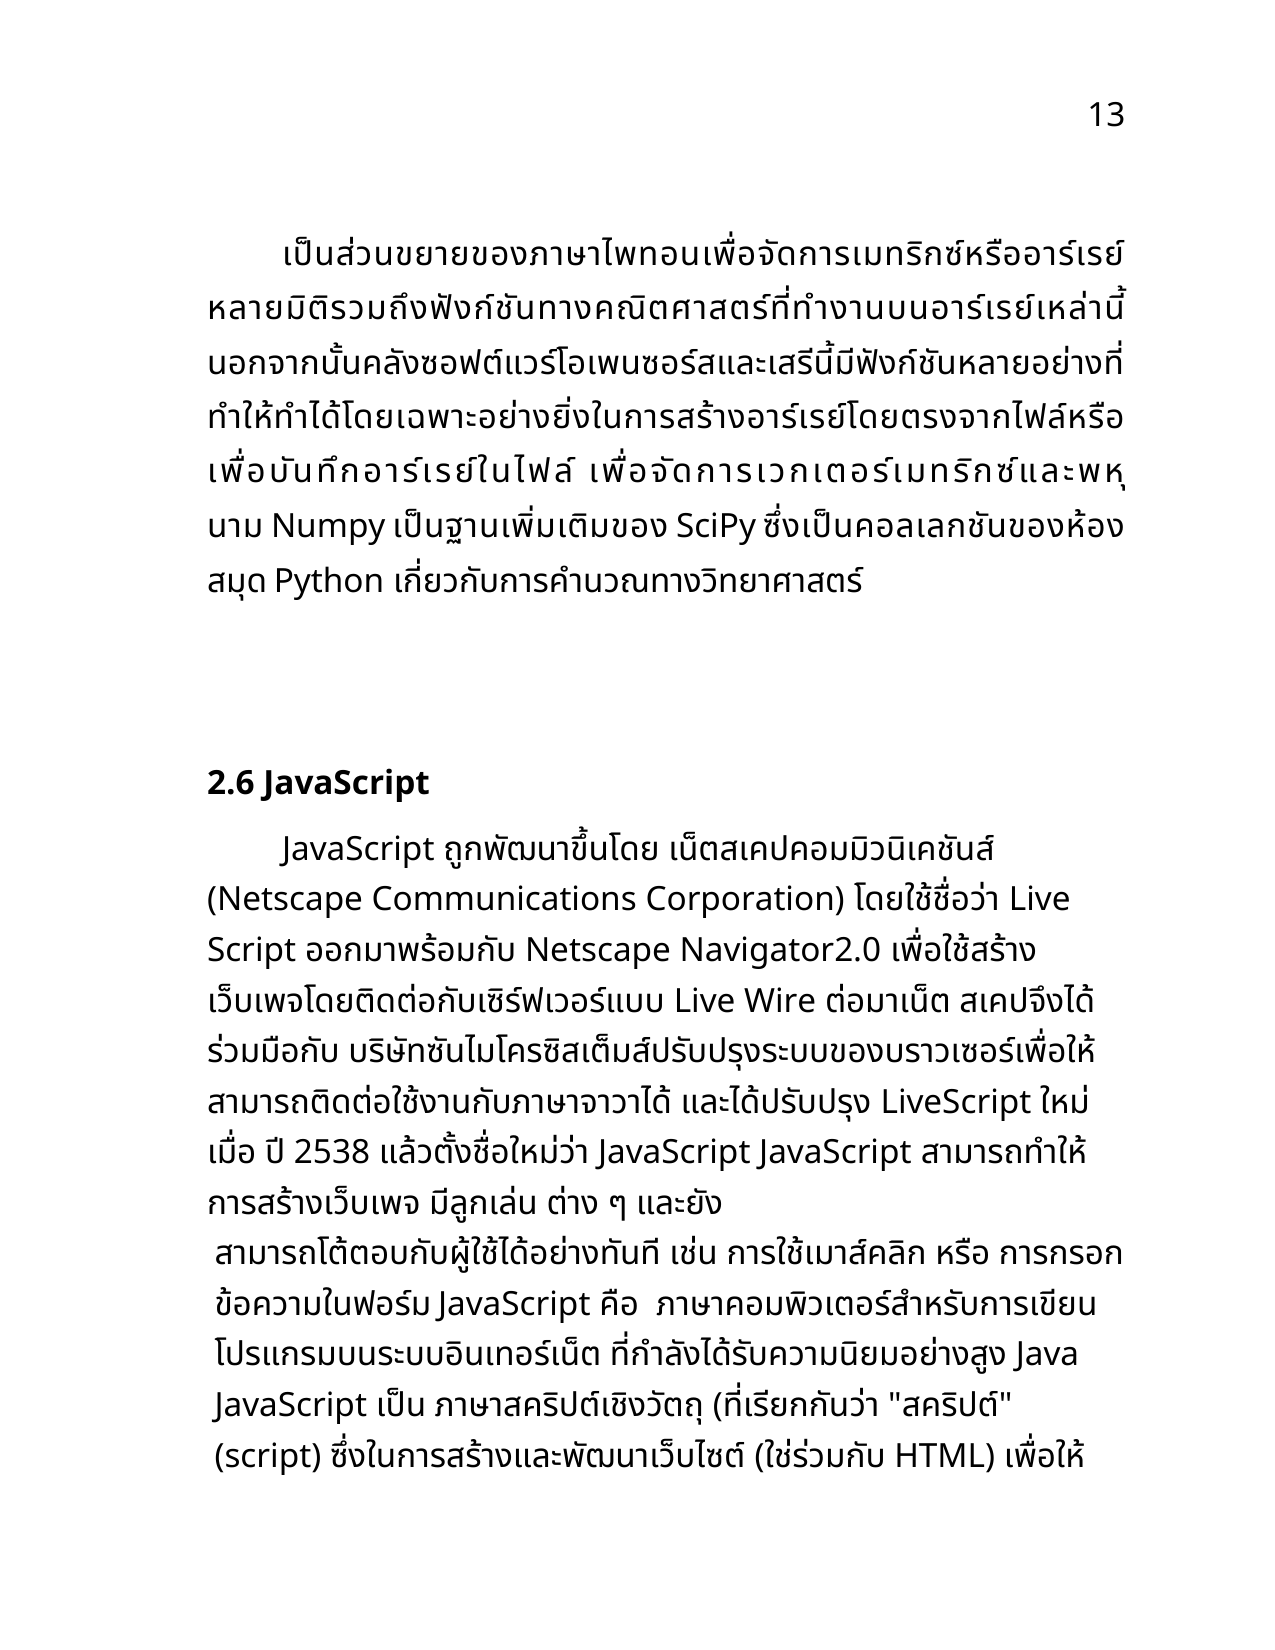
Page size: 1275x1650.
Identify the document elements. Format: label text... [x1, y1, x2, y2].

text JavaScript ถูกพัฒนาขึ้นโดย เน็ตสเคปคอมมิวนิเคชันส์ (Netscape Communications Corporation) โดยใช้ชื่อว่า Live Script ออกมาพร้อมกับ Netscape Navigator2.0 เพื่อใช้สร้างเว็บเพจโดยติดต่อกับเซิร์ฟเวอร์แบบ Live Wire ต่อมาเน็ต สเคปจึงได้ร่วมมือกับ บริษัทซันไมโครซิสเต็มส์ปรับปรุงระบบของบราวเซอร์เพื่อให้สามารถติดต่อใช้งานกับภาษาจาวาได้ และได้ปรับปรุง LiveScript ใหม่เมื่อ ปี 2538 แล้วตั้งชื่อใหม่ว่า JavaScript JavaScript สามารถทำให้ การสร้างเว็บเพจ มีลูกเล่น ต่าง ๆ และยัง [207, 824, 1125, 1229]
text เป็นส่วนขยายของภาษาไพทอนเพื่อจัดการเมทริกซ์หรืออาร์เรย์หลายมิติรวมถึงฟังก์ชันทางคณิตศาสตร์ที่ทำงานบนอาร์เรย์เหล่านี้นอกจากนั้นคลังซอฟต์แวร์โอเพนซอร์สและเสรีนี้มีฟังก์ชันหลายอย่างที่ทำให้ทำได้โดยเฉพาะอย่างยิ่งในการสร้างอาร์เรย์โดยตรงจากไฟล์หรือเพื่อบันทึกอาร์เรย์ในไฟล์ เพื่อจัดการเวกเตอร์เมทริกซ์และพหุนามNumpyเป็นฐานเพิ่มเติมของSciPyซึ่งเป็นคอลเลกชันของห้องสมุดPython เกี่ยวกับการคำนวณทางวิทยาศาสตร์ [207, 230, 1125, 607]
text 2.6 JavaScript [207, 759, 1125, 804]
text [214, 1229, 1125, 1482]
